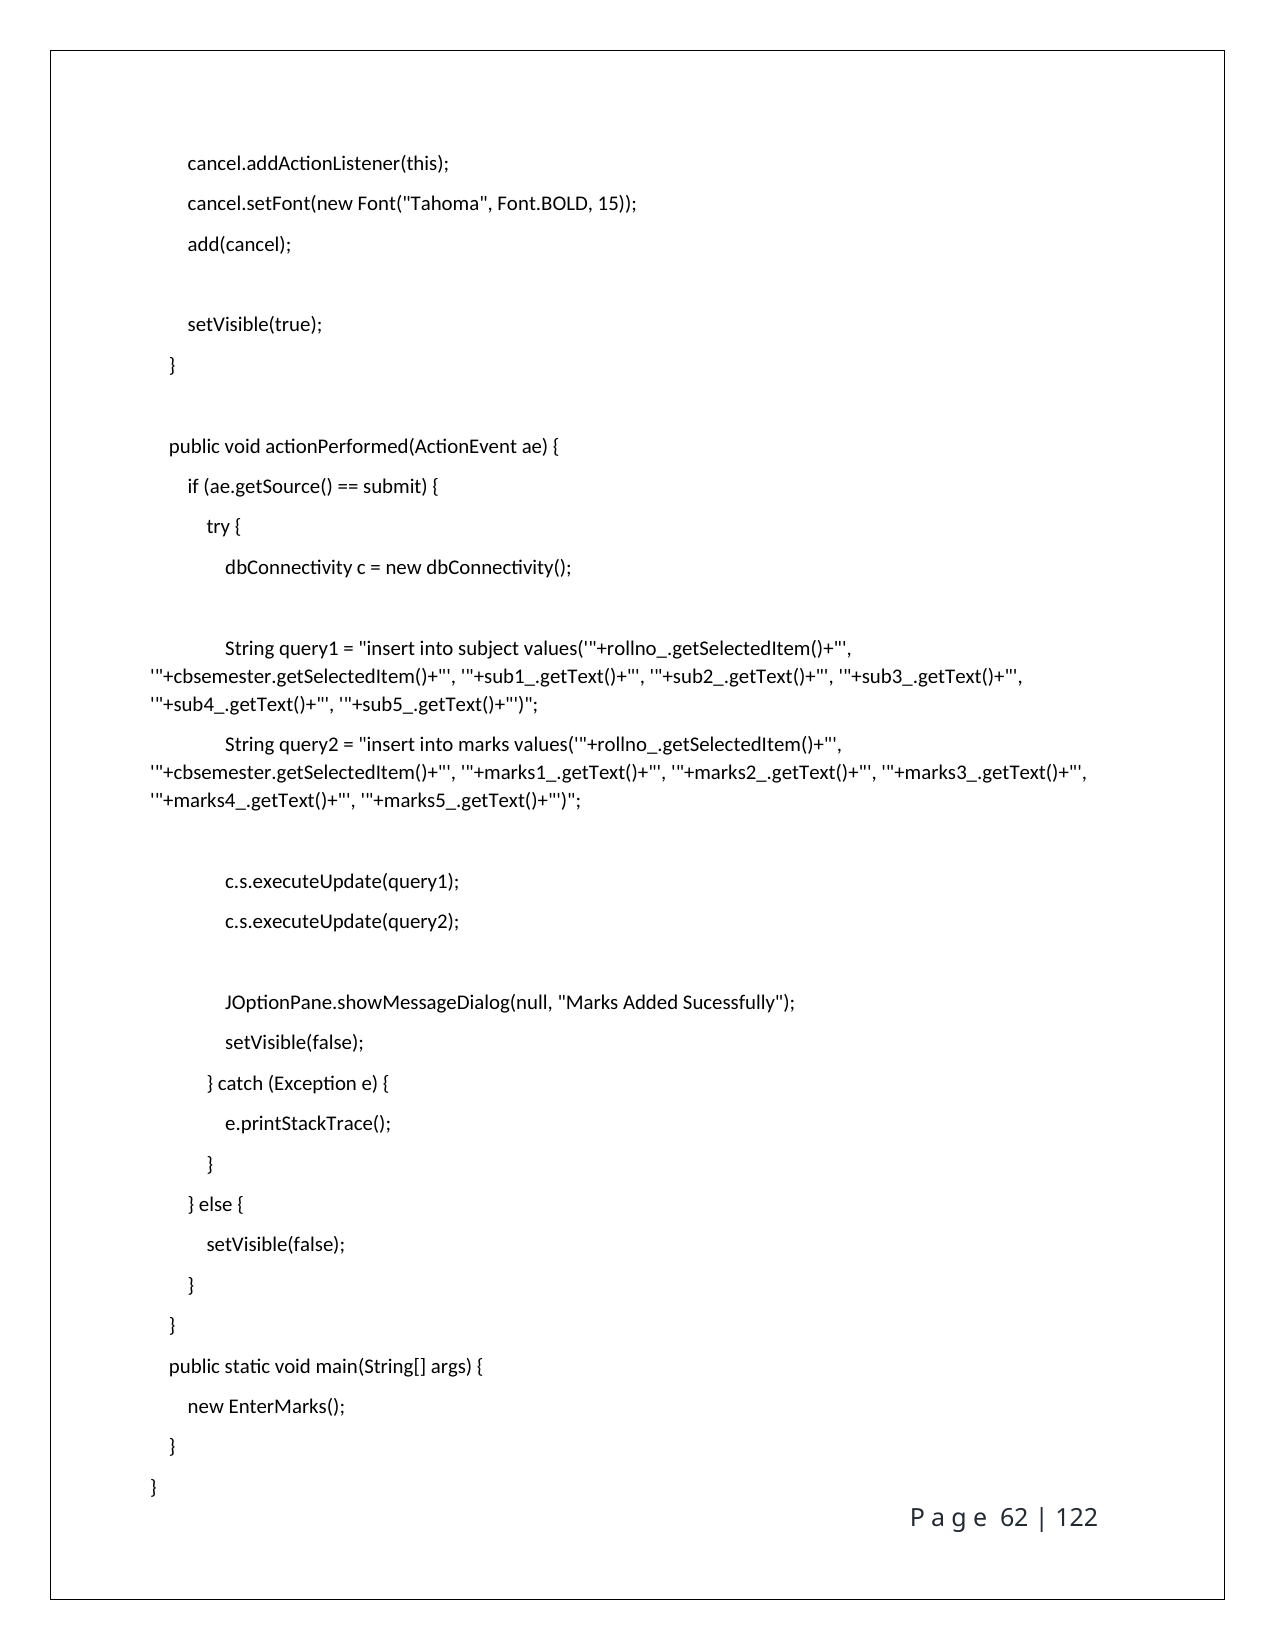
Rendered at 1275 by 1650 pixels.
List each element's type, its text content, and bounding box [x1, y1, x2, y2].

text } [150, 1272, 1125, 1297]
text c.s.executeUpdate(query2); [150, 908, 1125, 934]
text c.s.executeUpdate(query1); [150, 868, 1125, 893]
text } [150, 1312, 1125, 1338]
text String query1 = "insert into subject values('"+rollno_.getSelectedItem()+"', '"+cbsemester.getSelectedItem()+"', '"+sub1_.getText()+"', '"+sub2_.getText()+"', '"+sub3_.getText()+"', '"+sub4_.getText()+"', '"+sub5_.getText()+"')"; [150, 635, 1125, 716]
text cancel.addActionListener(this); [150, 150, 1125, 175]
text setVisible(false); [150, 1029, 1125, 1055]
text } [150, 352, 1125, 377]
text dbConnectivity c = new dbConnectivity(); [150, 554, 1125, 579]
text JOptionPane.showMessageDialog(null, "Marks Added Sucessfully"); [150, 989, 1125, 1014]
text String query2 = "insert into marks values('"+rollno_.getSelectedItem()+"', '"+cbsemester.getSelectedItem()+"', '"+marks1_.getText()+"', '"+marks2_.getText()+"', '"+marks3_.getText()+"', '"+marks4_.getText()+"', '"+marks5_.getText()+"')"; [150, 731, 1125, 812]
text setVisible(true); [150, 312, 1125, 337]
text cancel.setFont(new Font("Tahoma", Font.BOLD, 15)); [150, 190, 1125, 216]
text } [150, 1434, 1125, 1459]
text } [150, 1474, 1125, 1499]
text e.printStackTrace(); [150, 1110, 1125, 1136]
text } else { [150, 1191, 1125, 1217]
text } catch (Exception e) { [150, 1070, 1125, 1095]
text setVisible(false); [150, 1232, 1125, 1257]
text public void actionPerformed(ActionEvent ae) { [150, 433, 1125, 458]
text new EnterMarks(); [150, 1393, 1125, 1419]
text try { [150, 514, 1125, 539]
text } [150, 1151, 1125, 1176]
text if (ae.getSource() == submit) { [150, 473, 1125, 499]
text add(cancel); [150, 231, 1125, 256]
text public static void main(String[] args) { [150, 1353, 1125, 1378]
